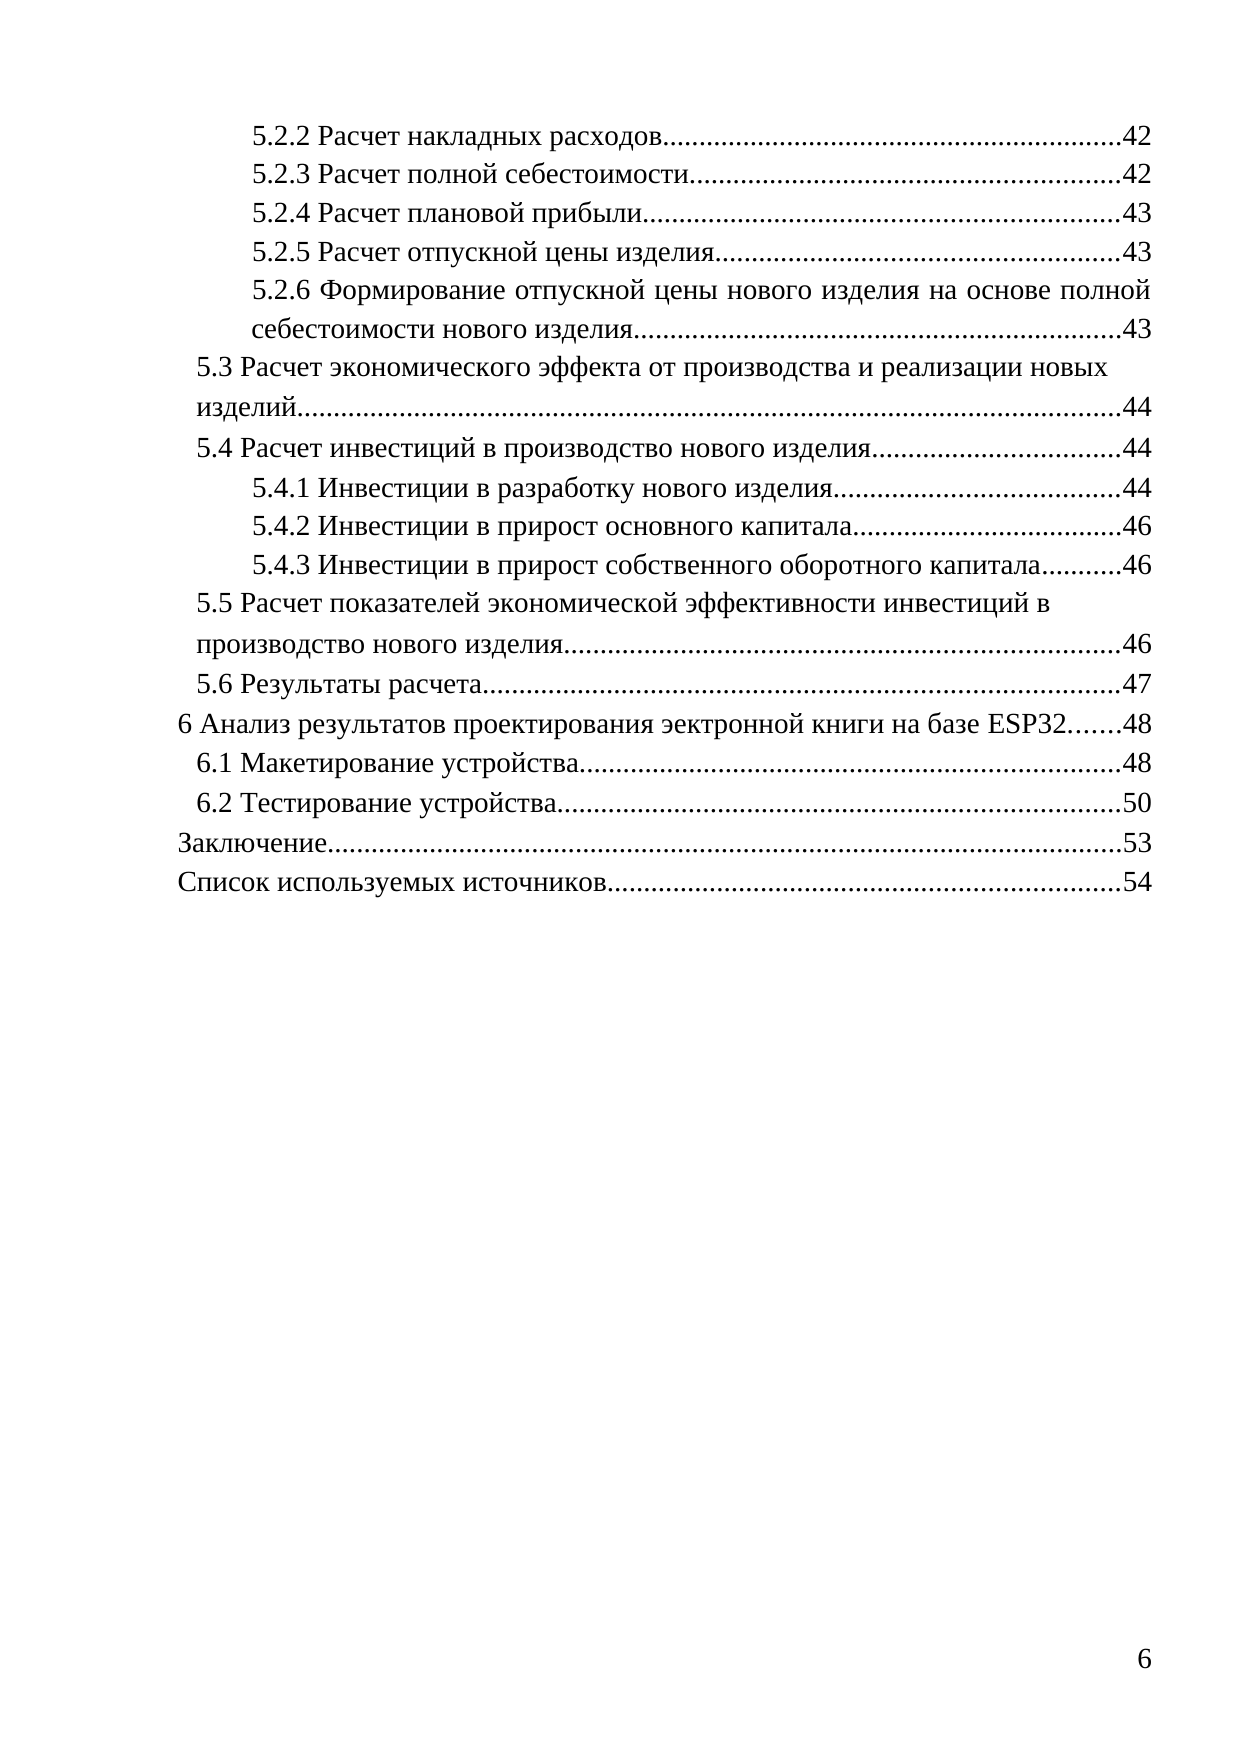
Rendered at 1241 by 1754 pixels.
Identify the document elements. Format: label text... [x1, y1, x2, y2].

text 5.4 Расчет инвестиций в производство нового изделия 44 [196, 430, 1152, 463]
text 5.2.5 Расчет отпускной цены изделия 43 [251, 234, 1152, 267]
text Заключение 53 [177, 825, 1152, 859]
text 5.4.2 Инвестиции в прирост основного капитала 46 [251, 508, 1152, 542]
text 5.5 Расчет показателей экономической эффективности инвестиций в производство нового изделия 46 [196, 586, 1152, 659]
text 6.2 Тестирование устройства 50 [196, 785, 1152, 818]
text 5.6 Результаты расчета 47 [196, 666, 1152, 699]
text 5.2.3 Расчет полной себестоимости 42 [251, 157, 1152, 190]
text 5.2.4 Расчет плановой прибыли 43 [251, 195, 1152, 229]
text 6.1 Макетирование устройства 48 [196, 745, 1152, 778]
text 6 Анализ результатов проектирования эектронной книги на базе ESP32 48 [177, 706, 1152, 740]
text 5.2.2 Расчет накладных расходов 42 [251, 118, 1152, 152]
text 5.4.1 Инвестиции в разработку нового изделия 44 [251, 470, 1152, 503]
text 5.3 Расчет экономического эффекта от производства и реализации новых изделий 44 [196, 349, 1152, 423]
text Список используемых источников 54 [177, 864, 1152, 897]
text 5.2.6 Формирование отпускной цены нового изделия на основе полной себестоимости нового изделия 43 [251, 272, 1152, 344]
text 5.4.3 Инвестиции в прирост собственного оборотного капитала 46 [251, 547, 1152, 581]
